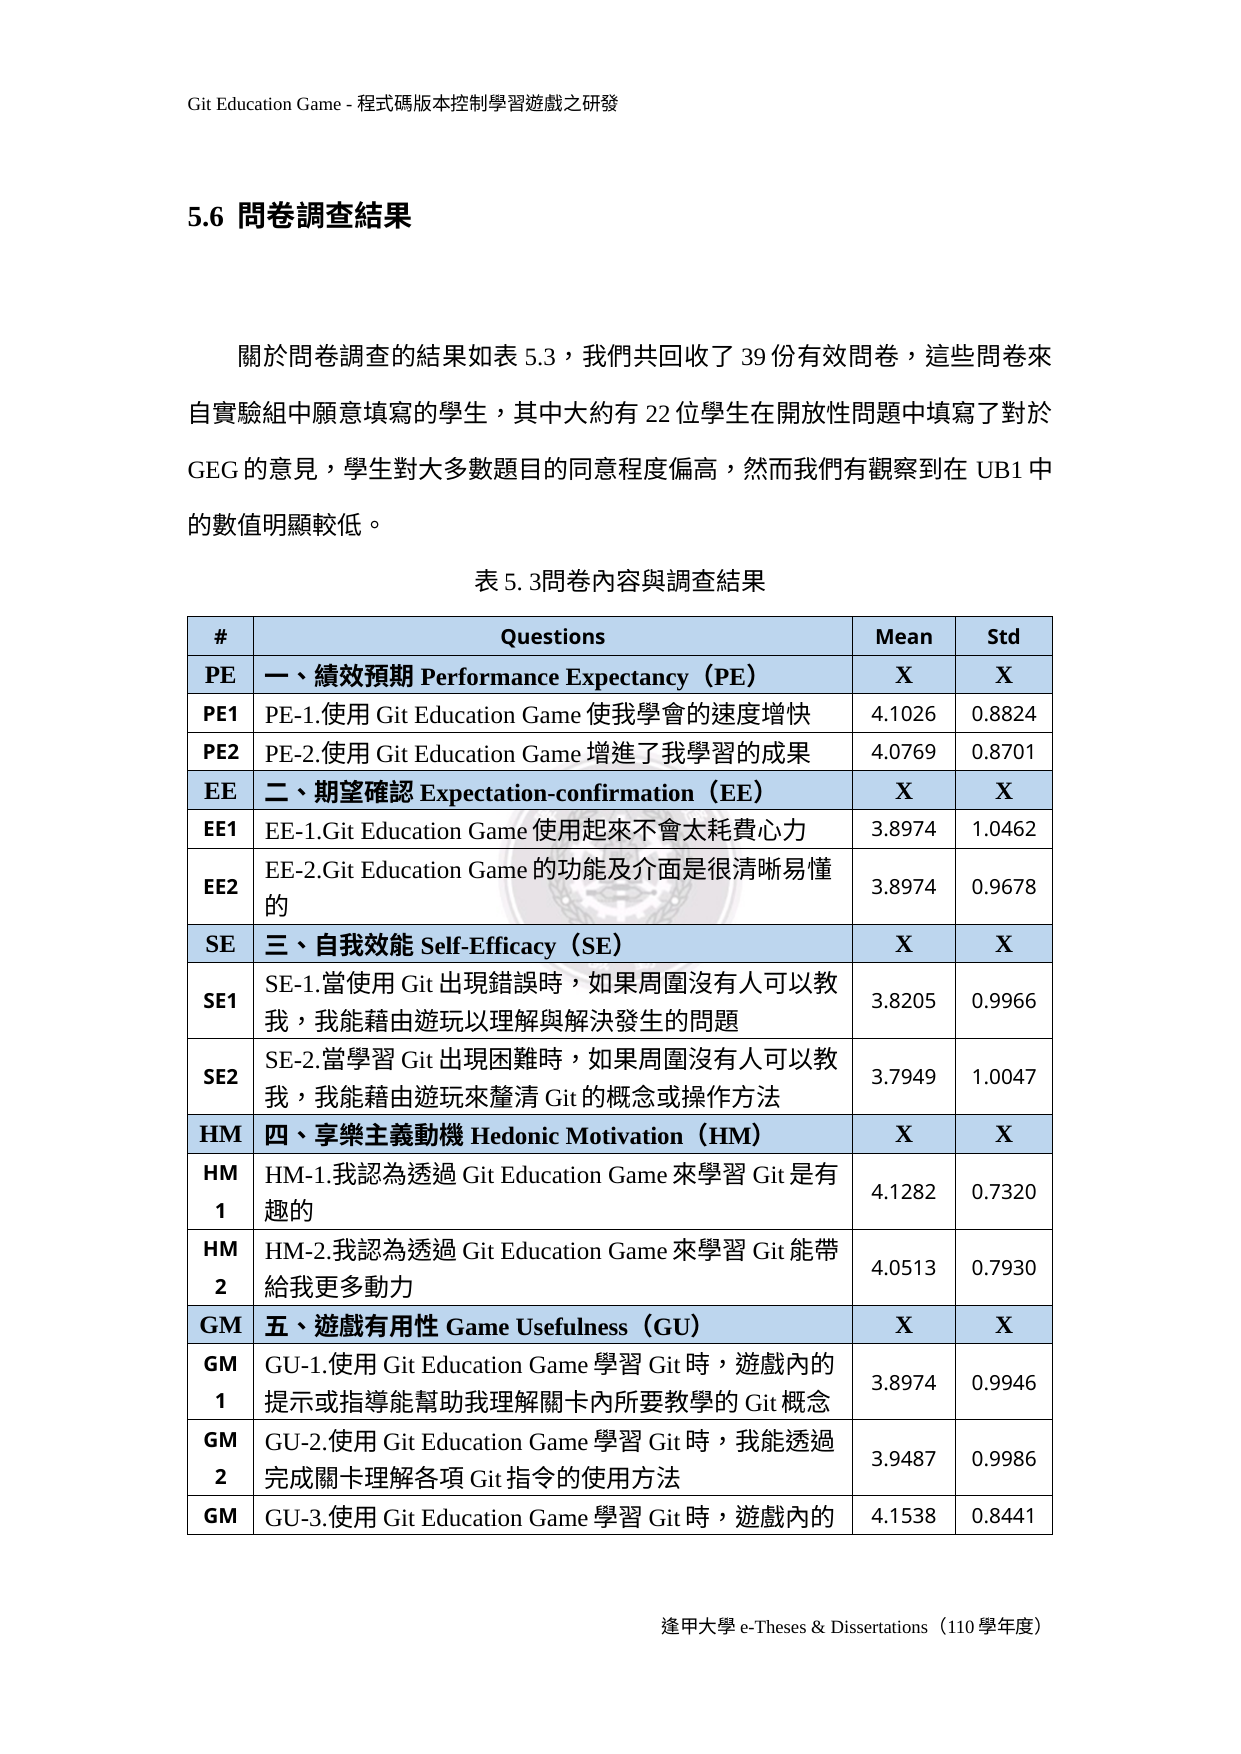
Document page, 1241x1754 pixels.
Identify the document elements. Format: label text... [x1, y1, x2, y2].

table_cell X [853, 1306, 955, 1343]
table_cell EE-2.Git Education Game的功能及介面是很清晰易懂的 [254, 849, 852, 923]
table_cell SE1 [188, 963, 253, 1038]
text 表5. 3問卷內容與調查結果 [187, 561, 1053, 598]
table_cell EE1 [188, 810, 253, 847]
table_cell 0.7320 [956, 1154, 1052, 1229]
table_cell PE-2.使用Git Education Game增進了我學習的成果 [254, 733, 852, 770]
table_cell 1.0047 [956, 1039, 1052, 1114]
table_cell SE-2.當學習Git出現困難時，如果周圍沒有人可以教我，我能藉由遊玩來釐清Git的概念或操作方法 [254, 1039, 852, 1114]
table_cell X [956, 1115, 1052, 1153]
table_cell SE2 [188, 1039, 253, 1114]
table_cell PE1 [188, 694, 253, 732]
table_cell GM2 [188, 1420, 253, 1495]
table_cell 3.7949 [853, 1039, 955, 1114]
table_cell EE-1.Git Education Game使用起來不會太耗費心力 [254, 810, 852, 847]
table_header # [188, 617, 253, 655]
table_cell GU-2.使用Git Education Game學習Git時，我能透過完成關卡理解各項Git指令的使用方法 [254, 1420, 852, 1495]
table_cell 0.8824 [956, 694, 1052, 732]
table_cell 4.1026 [853, 694, 955, 732]
table_cell 四、享樂主義動機 Hedonic Motivation（HM） [254, 1115, 852, 1153]
table_cell X [853, 925, 955, 962]
table_cell 一、績效預期 Performance Expectancy（PE） [254, 656, 852, 693]
text 關於問卷調查的結果如表5.3，我們共回收了39份有效問卷，這些問卷來自實驗組中願意填寫的學生，其中大約有22位學生在開放性問題中填寫了對於GEG的意見，學生對大多數題目的同意程度偏高，然而我們有觀察到在UB1中的數值明顯較低。 [187, 336, 1053, 542]
table_cell 4.1282 [853, 1154, 955, 1229]
table_cell 0.8441 [956, 1496, 1052, 1534]
table_cell X [956, 656, 1052, 693]
table_cell 0.7930 [956, 1230, 1052, 1305]
table_header Questions [254, 617, 852, 655]
table_cell X [956, 771, 1052, 809]
table_cell EE [188, 771, 253, 809]
table_cell HM2 [188, 1230, 253, 1305]
table_cell 4.0513 [853, 1230, 955, 1305]
table_cell 3.8205 [853, 963, 955, 1038]
table_cell X [956, 1306, 1052, 1343]
table_cell HM-2.我認為透過Git Education Game來學習Git能帶給我更多動力 [254, 1230, 852, 1305]
table_cell 0.8701 [956, 733, 1052, 770]
table_cell HM1 [188, 1154, 253, 1229]
table_cell X [956, 925, 1052, 962]
table_cell 4.0769 [853, 733, 955, 770]
subtitle 問卷調查結果 [187, 177, 1053, 252]
table_cell GM [188, 1306, 253, 1343]
table_cell HM [188, 1115, 253, 1153]
table_cell X [853, 656, 955, 693]
table_cell 3.8974 [853, 849, 955, 923]
table_cell 0.9966 [956, 963, 1052, 1038]
table_cell GM1 [188, 1344, 253, 1419]
table_cell PE [188, 656, 253, 693]
table_cell 3.9487 [853, 1420, 955, 1495]
table_cell PE-1.使用Git Education Game使我學會的速度增快 [254, 694, 852, 732]
table_cell SE [188, 925, 253, 962]
table_cell EE2 [188, 849, 253, 923]
table_cell 3.8974 [853, 1344, 955, 1419]
table_cell 五、遊戲有用性 Game Usefulness（GU） [254, 1306, 852, 1343]
table_cell GM3 [188, 1496, 253, 1534]
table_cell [254, 1496, 852, 1534]
table_cell 0.9986 [956, 1420, 1052, 1495]
table_cell 1.0462 [956, 810, 1052, 847]
table_cell 二、期望確認Expectation-confirmation（EE） [254, 771, 852, 809]
table_header Std [956, 617, 1052, 655]
table_cell X [853, 771, 955, 809]
table_cell SE-1.當使用Git出現錯誤時，如果周圍沒有人可以教我，我能藉由遊玩以理解與解決發生的問題 [254, 963, 852, 1038]
table_cell 0.9678 [956, 849, 1052, 923]
table_cell 0.9946 [956, 1344, 1052, 1419]
table_cell HM-1.我認為透過Git Education Game來學習Git是有趣的 [254, 1154, 852, 1229]
table_cell PE2 [188, 733, 253, 770]
table_cell 三、自我效能 Self-Efficacy（SE） [254, 925, 852, 962]
table_cell 4.1538 [853, 1496, 955, 1534]
table_cell GU-1.使用Git Education Game學習Git時，遊戲內的提示或指導能幫助我理解關卡內所要教學的Git概念 [254, 1344, 852, 1419]
table_cell X [853, 1115, 955, 1153]
table_cell 3.8974 [853, 810, 955, 847]
table_header Mean [853, 617, 955, 655]
